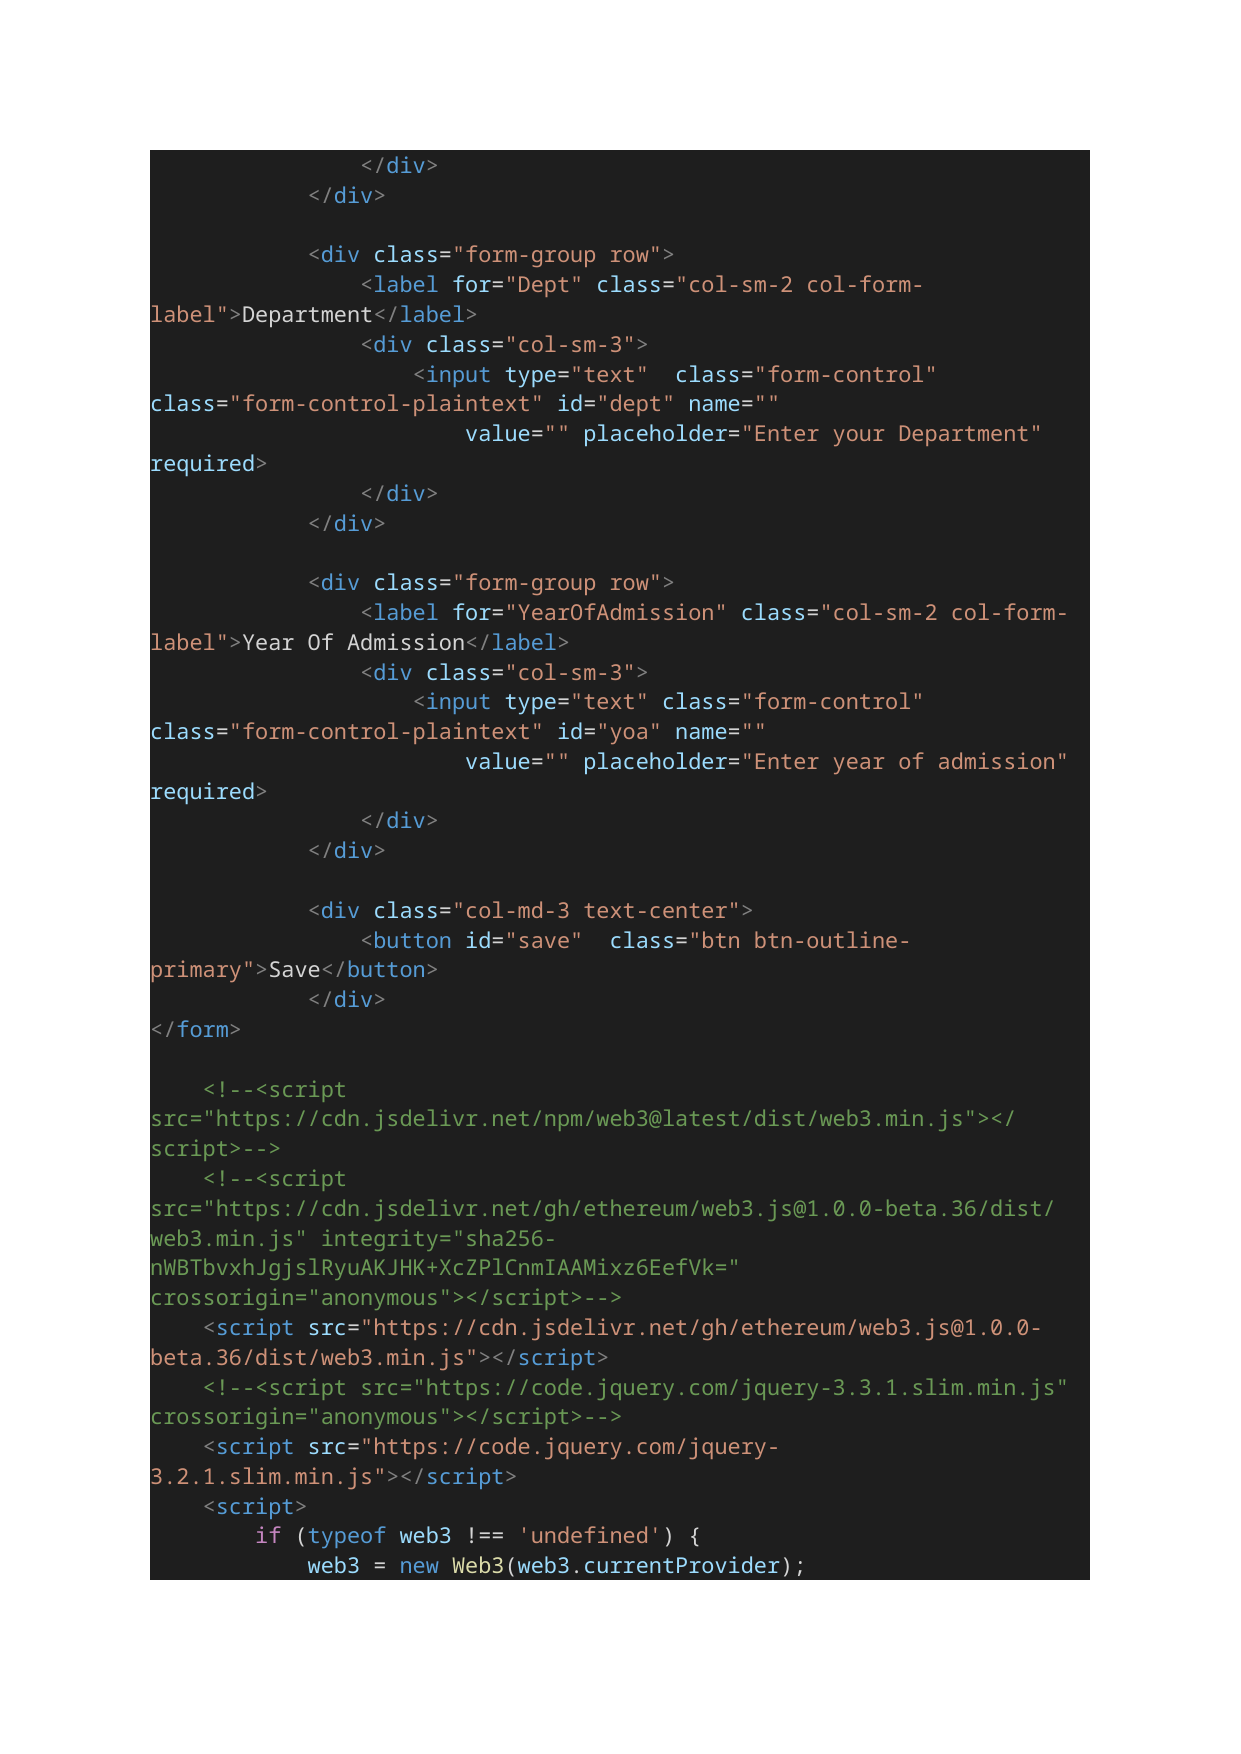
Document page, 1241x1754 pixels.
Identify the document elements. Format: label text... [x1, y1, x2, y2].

text <!--<script src="https://cdn.jsdelivr.net/npm/web3@latest/dist/web3.min.js"></script>--> [150, 1073, 1090, 1163]
text </div> [150, 835, 1090, 865]
text <script src="https://cdn.jsdelivr.net/gh/ethereum/web3.js@1.0.0-beta.36/dist/web3.min.js"></script> [150, 1312, 1090, 1371]
text web3 = new Web3(web3.currentProvider); [150, 1550, 1090, 1580]
text <div class="form-group row"> [150, 567, 1090, 597]
text value="" placeholder="Enter year of admission" required> [150, 746, 1090, 805]
text <div class="col-md-3 text-center"> [150, 895, 1090, 924]
text <label for="Dept" class="col-sm-2 col-form-label">Department</label> [150, 269, 1090, 329]
text <input type="text" class="form-control" class="form-control-plaintext" id="dept" name="" [150, 358, 1090, 418]
text <input type="text" class="form-control" class="form-control-plaintext" id="yoa" name="" [150, 686, 1090, 746]
text </div> [150, 180, 1090, 209]
text <!--<script src="https://cdn.jsdelivr.net/gh/ethereum/web3.js@1.0.0-beta.36/dist/web3.min.js" integrity="sha256-nWBTbvxhJgjslRyuAKJHK+XcZPlCnmIAAMixz6EefVk=" crossorigin="anonymous"></script>--> [150, 1163, 1090, 1312]
text </div> [150, 805, 1090, 835]
text </div> [150, 478, 1090, 507]
text value="" placeholder="Enter your Department" required> [150, 418, 1090, 478]
text <label for="YearOfAdmission" class="col-sm-2 col-form-label">Year Of Admission</label> [150, 597, 1090, 656]
text </div> [150, 150, 1090, 180]
text </div> [150, 984, 1090, 1014]
text <div class="form-group row"> [150, 239, 1090, 269]
text </div> [150, 507, 1090, 537]
text <script src="https://code.jquery.com/jquery-3.2.1.slim.min.js"></script> [150, 1431, 1090, 1491]
text </form> [150, 1014, 1090, 1044]
text if (typeof web3 !== 'undefined') { [150, 1520, 1090, 1550]
text <div class="col-sm-3"> [150, 329, 1090, 358]
text <div class="col-sm-3"> [150, 656, 1090, 686]
text <script> [150, 1491, 1090, 1520]
text <!--<script src="https://code.jquery.com/jquery-3.3.1.slim.min.js" crossorigin="anonymous"></script>--> [150, 1371, 1090, 1431]
text <button id="save" class="btn btn-outline-primary">Save</button> [150, 924, 1090, 984]
